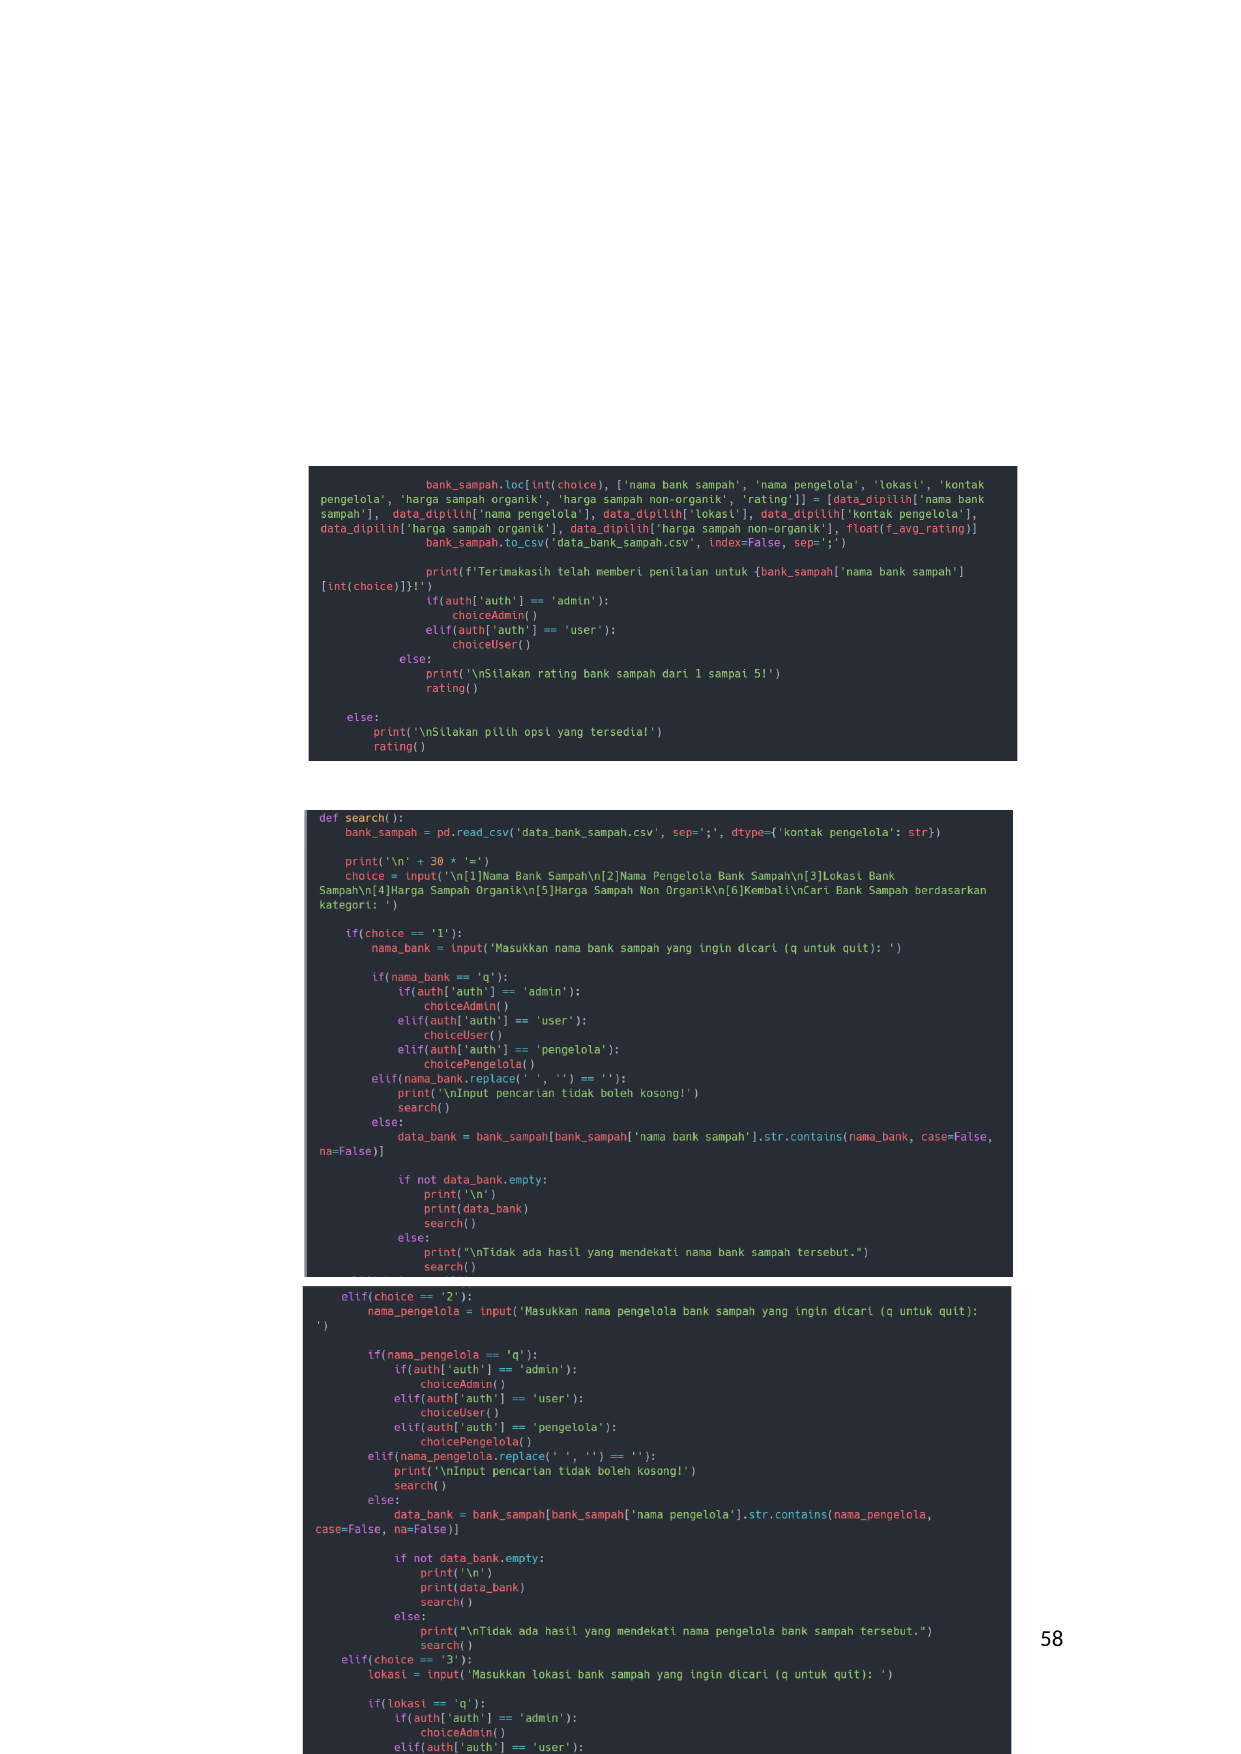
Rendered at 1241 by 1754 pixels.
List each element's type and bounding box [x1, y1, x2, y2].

picture [304, 810, 1013, 1277]
picture [308, 466, 1018, 761]
picture [302, 1286, 1012, 1754]
